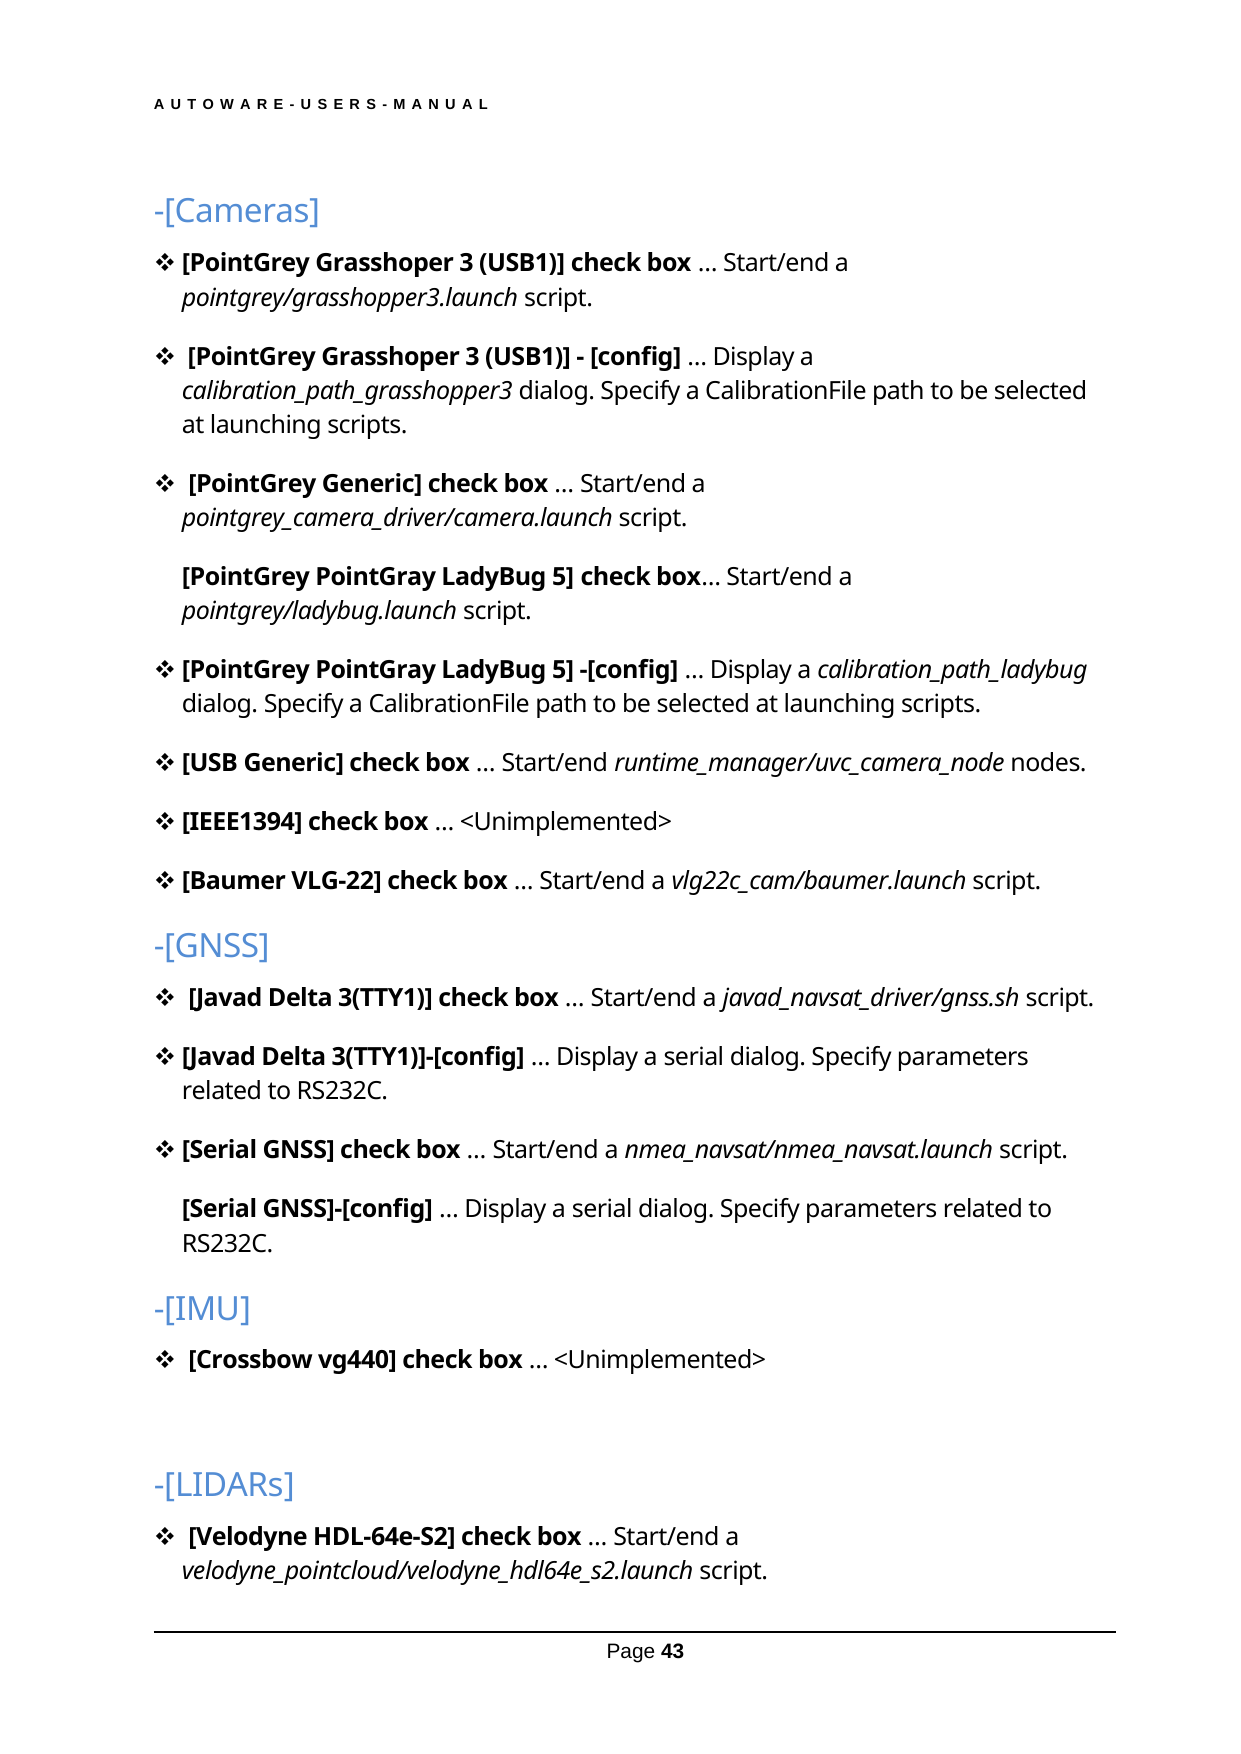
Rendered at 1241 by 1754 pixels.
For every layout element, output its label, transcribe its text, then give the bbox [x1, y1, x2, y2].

text [Velodyne HDL-64e-S2] check box … Start/end a velodyne_pointcloud/velodyne_hdl64e_s2.launch script. [154, 1518, 1105, 1586]
text [PointGrey PointGray LadyBug 5] -[config] … Display a calibration_path_ladybug dialog. Specify a CalibrationFile path to be selected at launching scripts. [154, 652, 1105, 720]
text [USB Generic] check box … Start/end runtime_manager/uvc_camera_node nodes. [154, 745, 1105, 779]
text [PointGrey Grasshoper 3 (USB1)] check box … Start/end a pointgrey/grasshopper3.launch script. [154, 245, 1105, 313]
text [PointGrey Grasshoper 3 (USB1)] - [config] … Display a calibration_path_grasshopper3 dialog. Specify a CalibrationFile path to be selected at launching scripts. [154, 338, 1105, 440]
text -[GNSS] [154, 922, 1105, 967]
text [IEEE1394] check box … <Unimplemented> [154, 804, 1105, 838]
list [PointGrey PointGray LadyBug 5] check box… Start/end a pointgrey/ladybug.launch script. [182, 558, 1105, 627]
text [Javad Delta 3(TTY1)] check box … Start/end a javad_navsat_driver/gnss.sh script. [154, 980, 1105, 1014]
text [PointGrey Generic] check box … Start/end a pointgrey_camera_driver/camera.launch script. [154, 465, 1105, 533]
text -[IMU] [154, 1284, 1105, 1330]
text -[Cameras] [154, 187, 1105, 233]
text [Crossbow vg440] check box … <Unimplemented> [154, 1342, 1105, 1376]
text [Javad Delta 3(TTY1)]-[config] … Display a serial dialog. Specify parameters related to RS232C. [154, 1039, 1105, 1107]
text -[LIDARs] [154, 1460, 1105, 1506]
list [Serial GNSS]-[config] … Display a serial dialog. Specify parameters related to RS232C. [182, 1191, 1105, 1259]
text [Baumer VLG-22] check box … Start/end a vlg22c_cam/baumer.launch script. [154, 863, 1105, 897]
text [Serial GNSS] check box … Start/end a nmea_navsat/nmea_navsat.launch script. [154, 1132, 1105, 1166]
